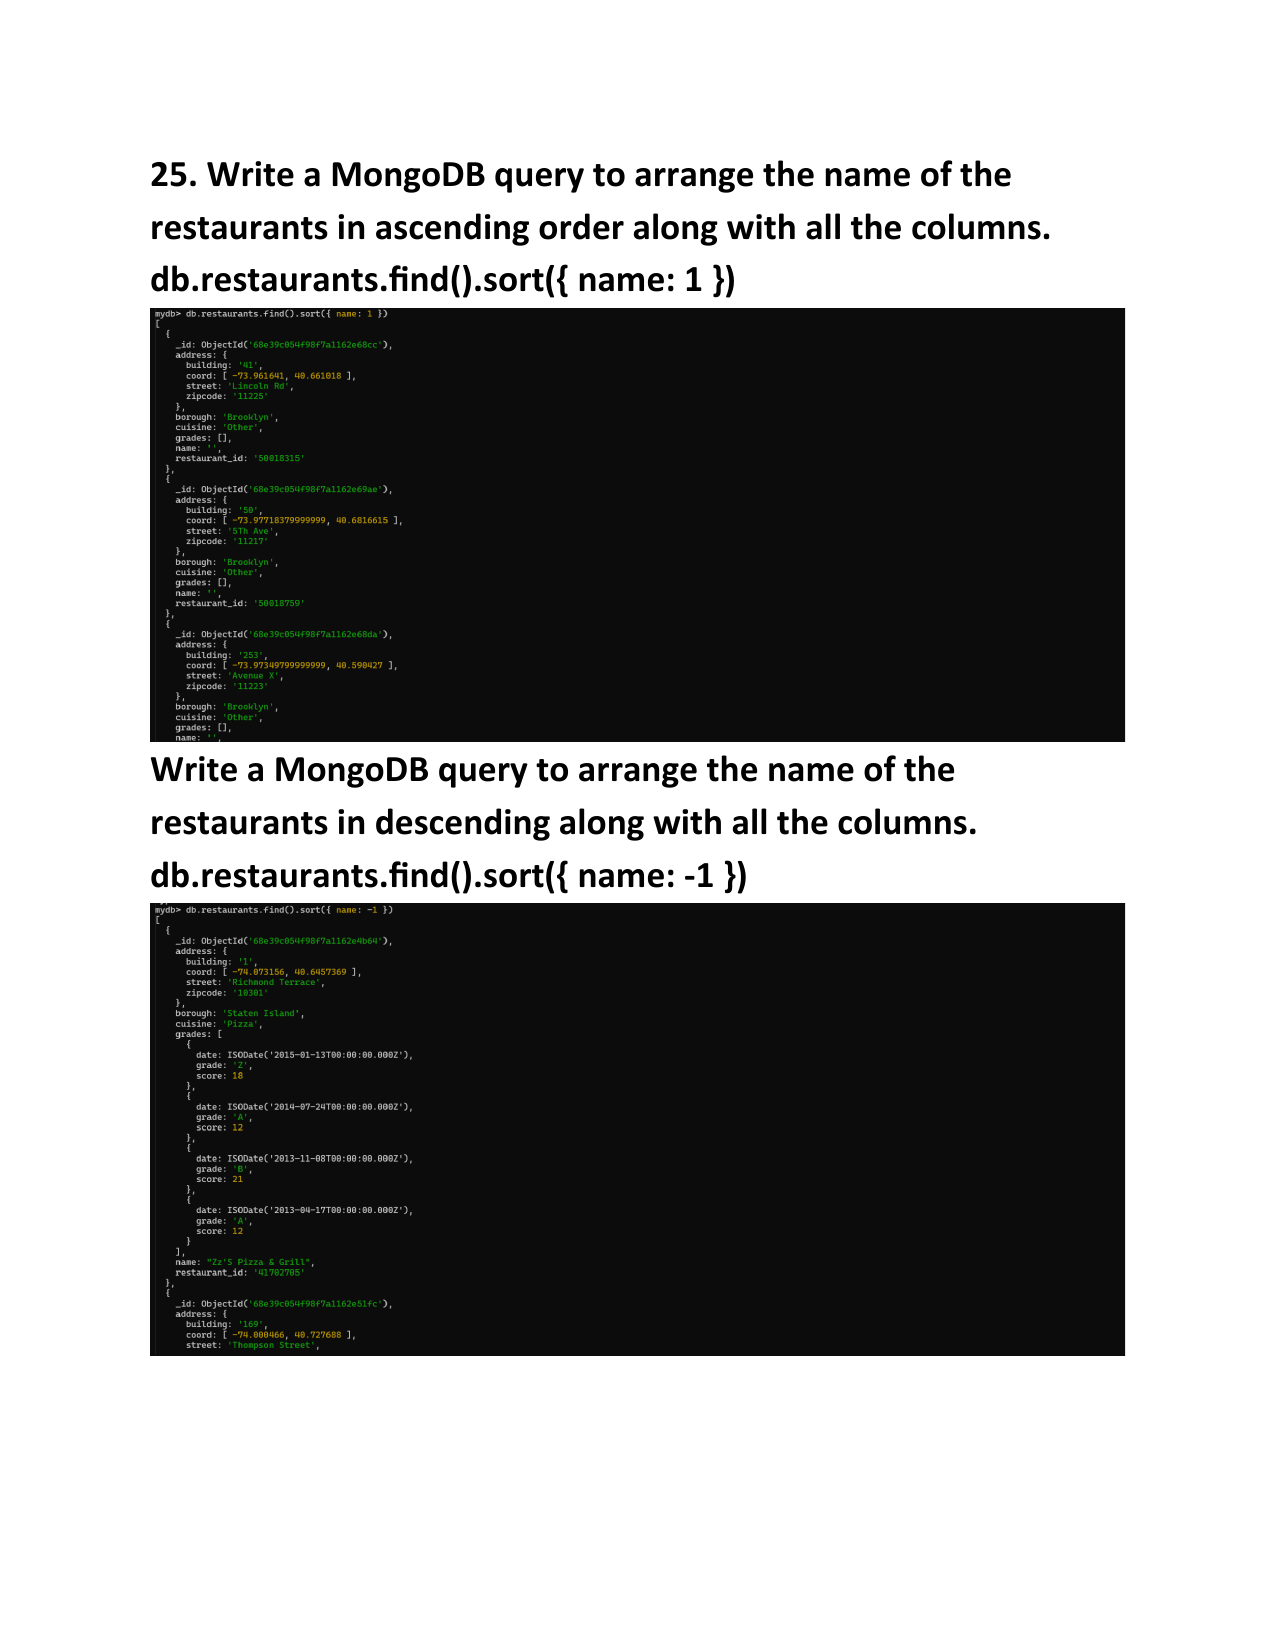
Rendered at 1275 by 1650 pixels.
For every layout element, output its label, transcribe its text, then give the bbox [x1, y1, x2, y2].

text db.restaurants.find().sort({ name: 1 }) [150, 255, 1125, 301]
picture [150, 308, 1125, 742]
picture [150, 903, 1125, 1356]
text Write a MongoDB query to arrange the name of the restaurants in descending along with all the columns. [150, 745, 1125, 844]
text db.restaurants.find().sort({ name: -1 }) [150, 851, 1125, 897]
text 25. Write a MongoDB query to arrange the name of the restaurants in ascending order along with all the columns. [150, 150, 1125, 248]
